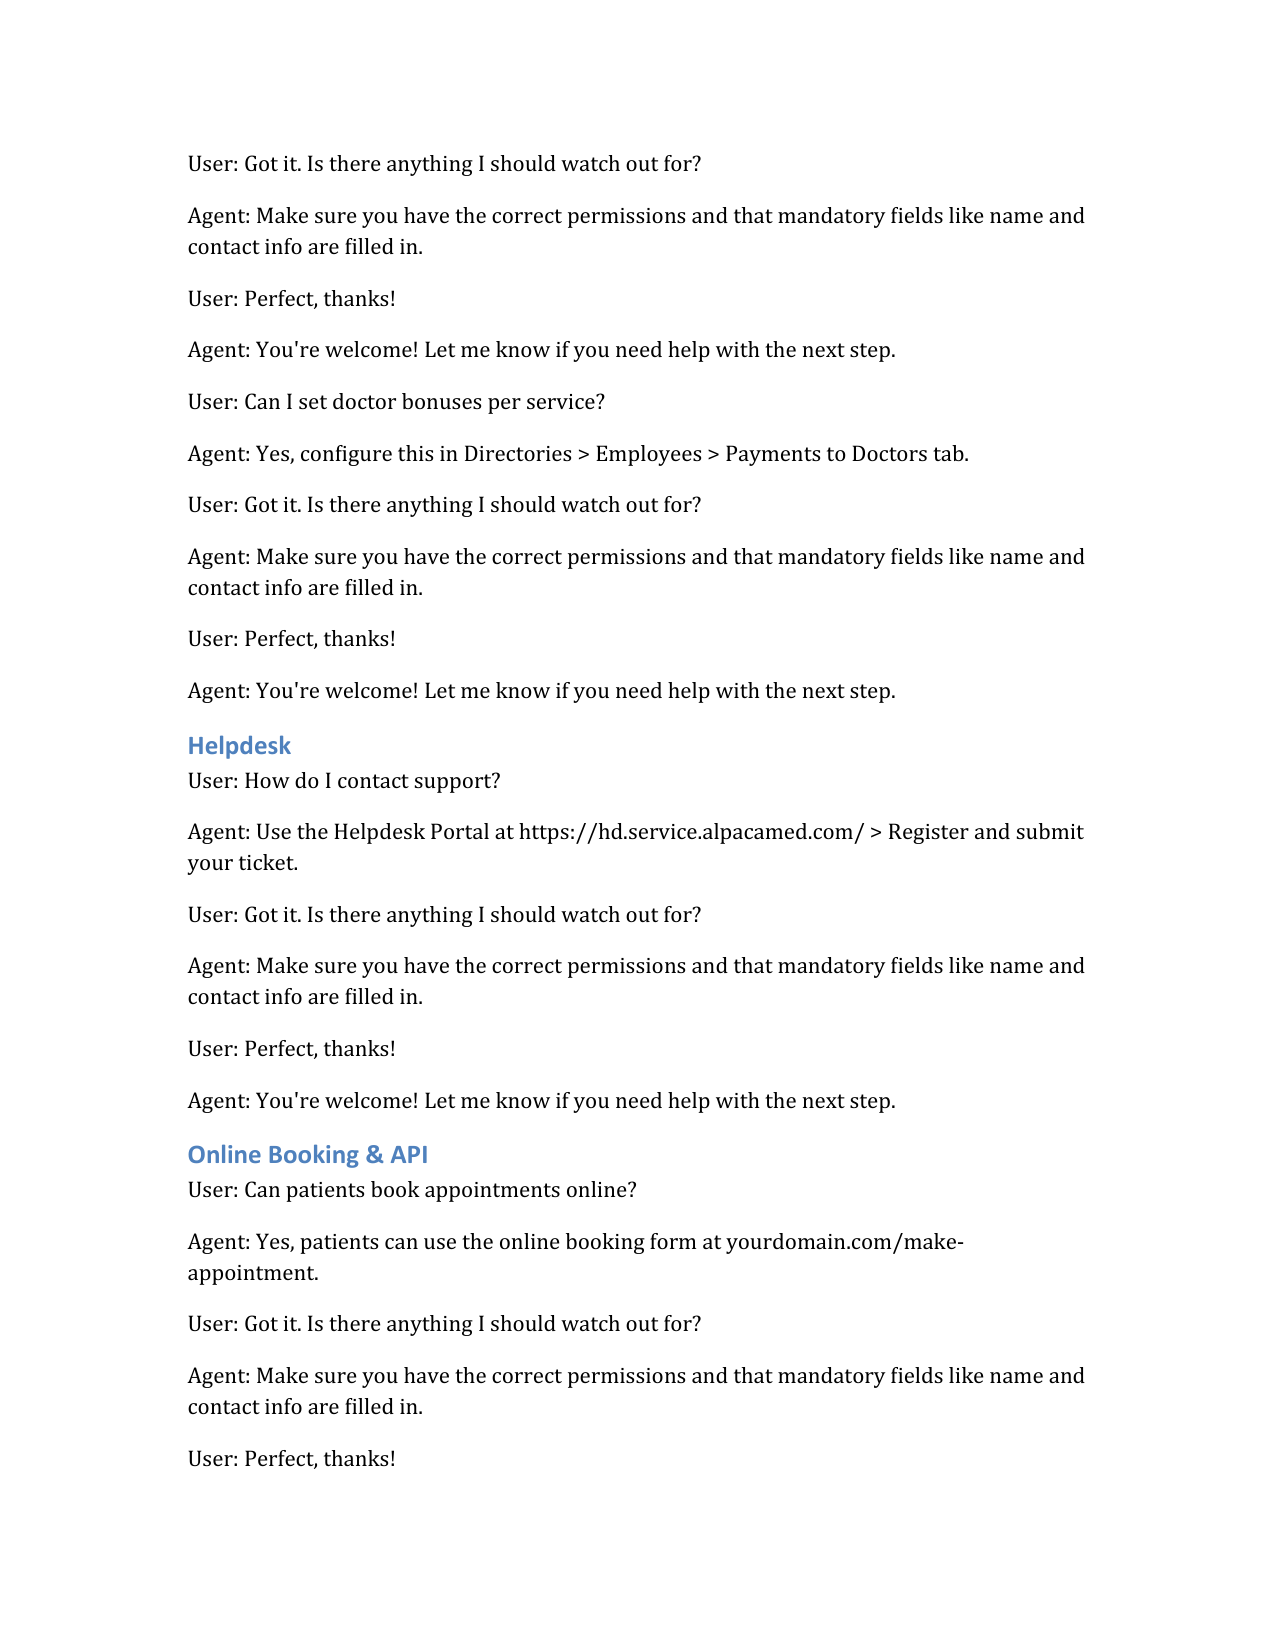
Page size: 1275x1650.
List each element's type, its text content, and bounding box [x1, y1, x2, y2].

text User: Perfect, thanks! [187, 1444, 1087, 1471]
text User: Can patients book appointments online? [187, 1176, 1087, 1203]
text User: Perfect, thanks! [187, 1034, 1087, 1061]
text User: Got it. Is there anything I should watch out for? [187, 491, 1087, 518]
text User: Perfect, thanks! [187, 625, 1087, 652]
subtitle Online Booking & API [187, 1138, 1087, 1171]
text Agent: Make sure you have the correct permissions and that mandatory fields like name and contact info are filled in. [187, 1362, 1087, 1419]
text Agent: You're welcome! Let me know if you need help with the next step. [187, 336, 1087, 363]
text User: Perfect, thanks! [187, 284, 1087, 311]
subtitle Helpdesk [187, 728, 1087, 761]
text Agent: You're welcome! Let me know if you need help with the next step. [187, 1086, 1087, 1113]
text Agent: Yes, configure this in Directories > Employees > Payments to Doctors tab. [187, 439, 1087, 466]
text User: Got it. Is there anything I should watch out for? [187, 1310, 1087, 1337]
text Agent: Make sure you have the correct permissions and that mandatory fields like name and contact info are filled in. [187, 202, 1087, 259]
text User: Got it. Is there anything I should watch out for? [187, 150, 1087, 177]
text User: Got it. Is there anything I should watch out for? [187, 900, 1087, 927]
text Agent: Yes, patients can use the online booking form at yourdomain.com/make-appointment. [187, 1227, 1087, 1285]
text Agent: Make sure you have the correct permissions and that mandatory fields like name and contact info are filled in. [187, 952, 1087, 1010]
text Agent: You're welcome! Let me know if you need help with the next step. [187, 677, 1087, 703]
text Agent: Make sure you have the correct permissions and that mandatory fields like name and contact info are filled in. [187, 542, 1087, 600]
text User: Can I set doctor bonuses per service? [187, 387, 1087, 414]
text User: How do I contact support? [187, 766, 1087, 793]
text Agent: Use the Helpdesk Portal at https://hd.service.alpacamed.com/ > Register and submit your ticket. [187, 818, 1087, 876]
